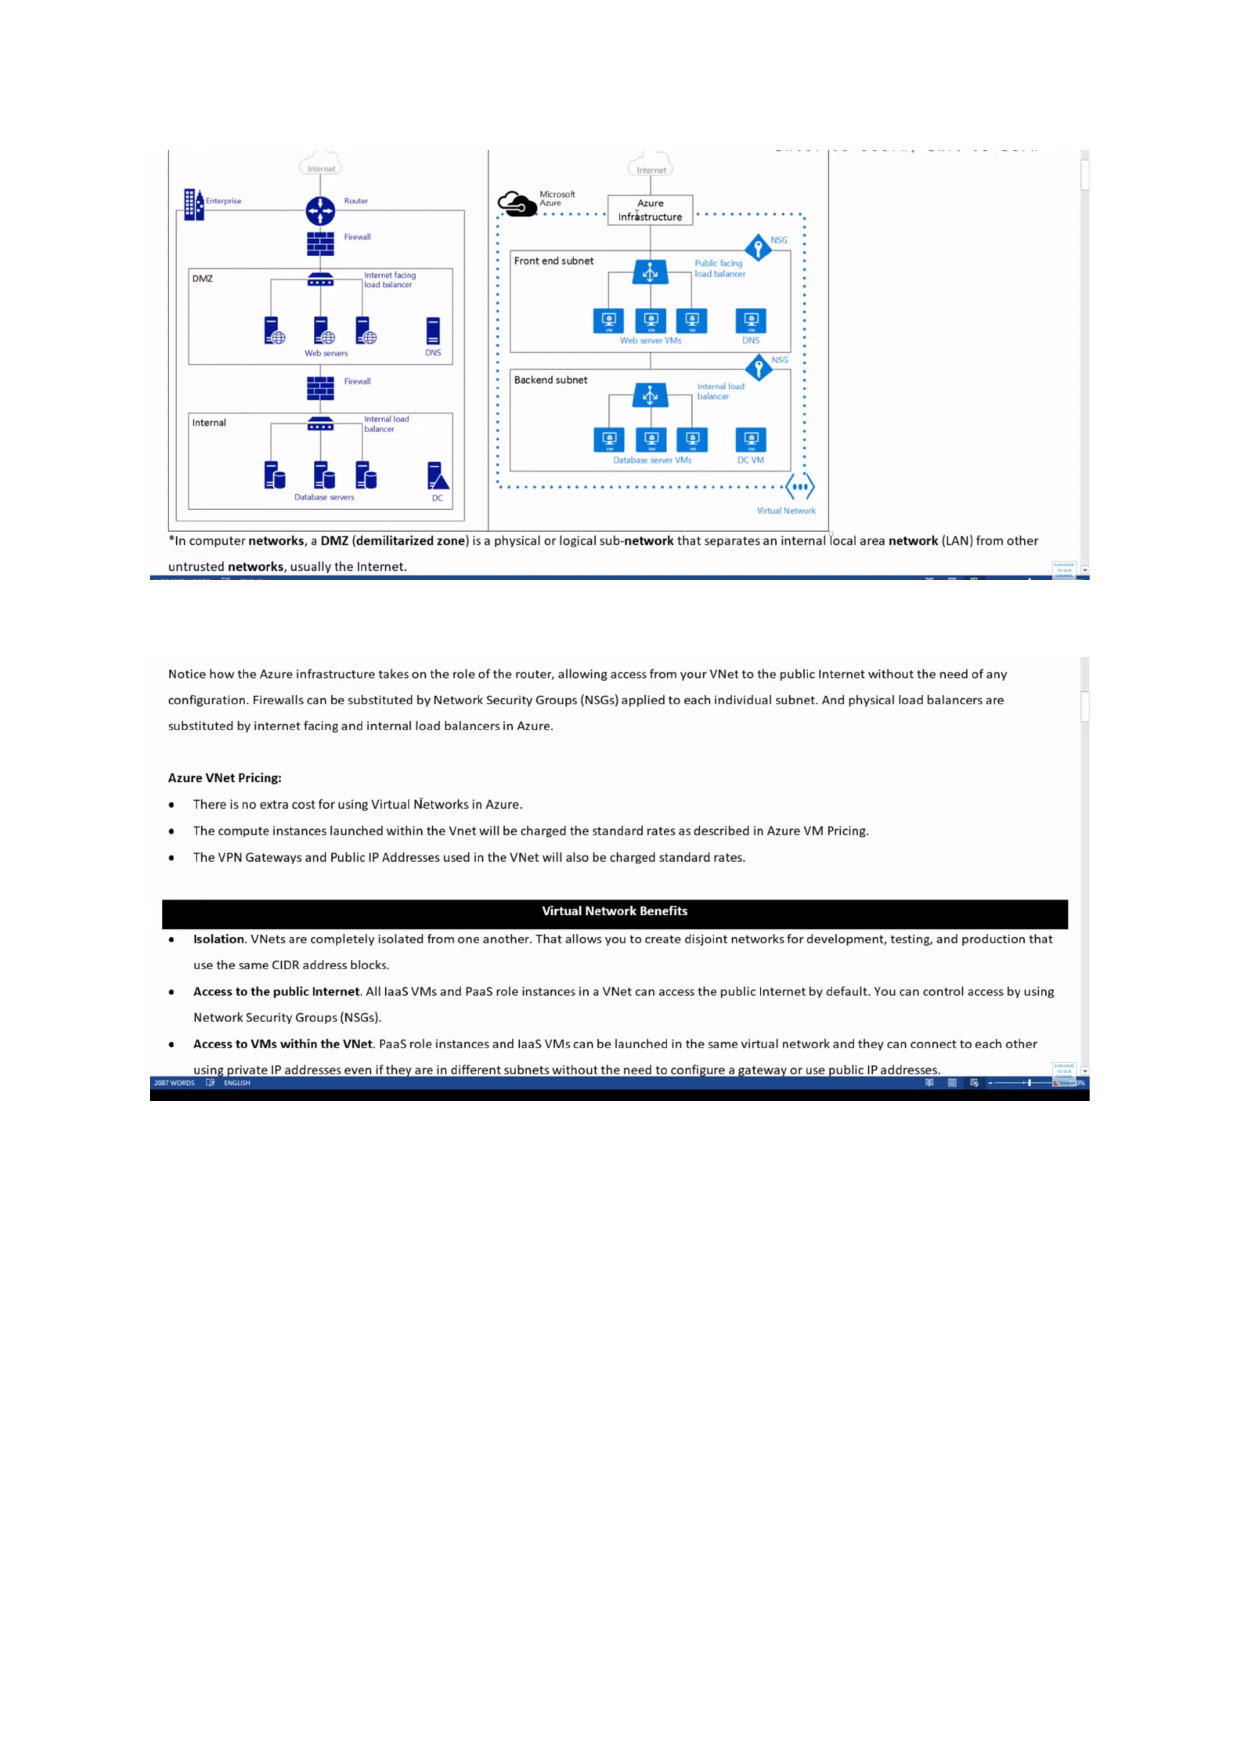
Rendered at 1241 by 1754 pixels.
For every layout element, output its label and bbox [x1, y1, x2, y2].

picture [150, 657, 1090, 1101]
picture [150, 150, 1090, 580]
